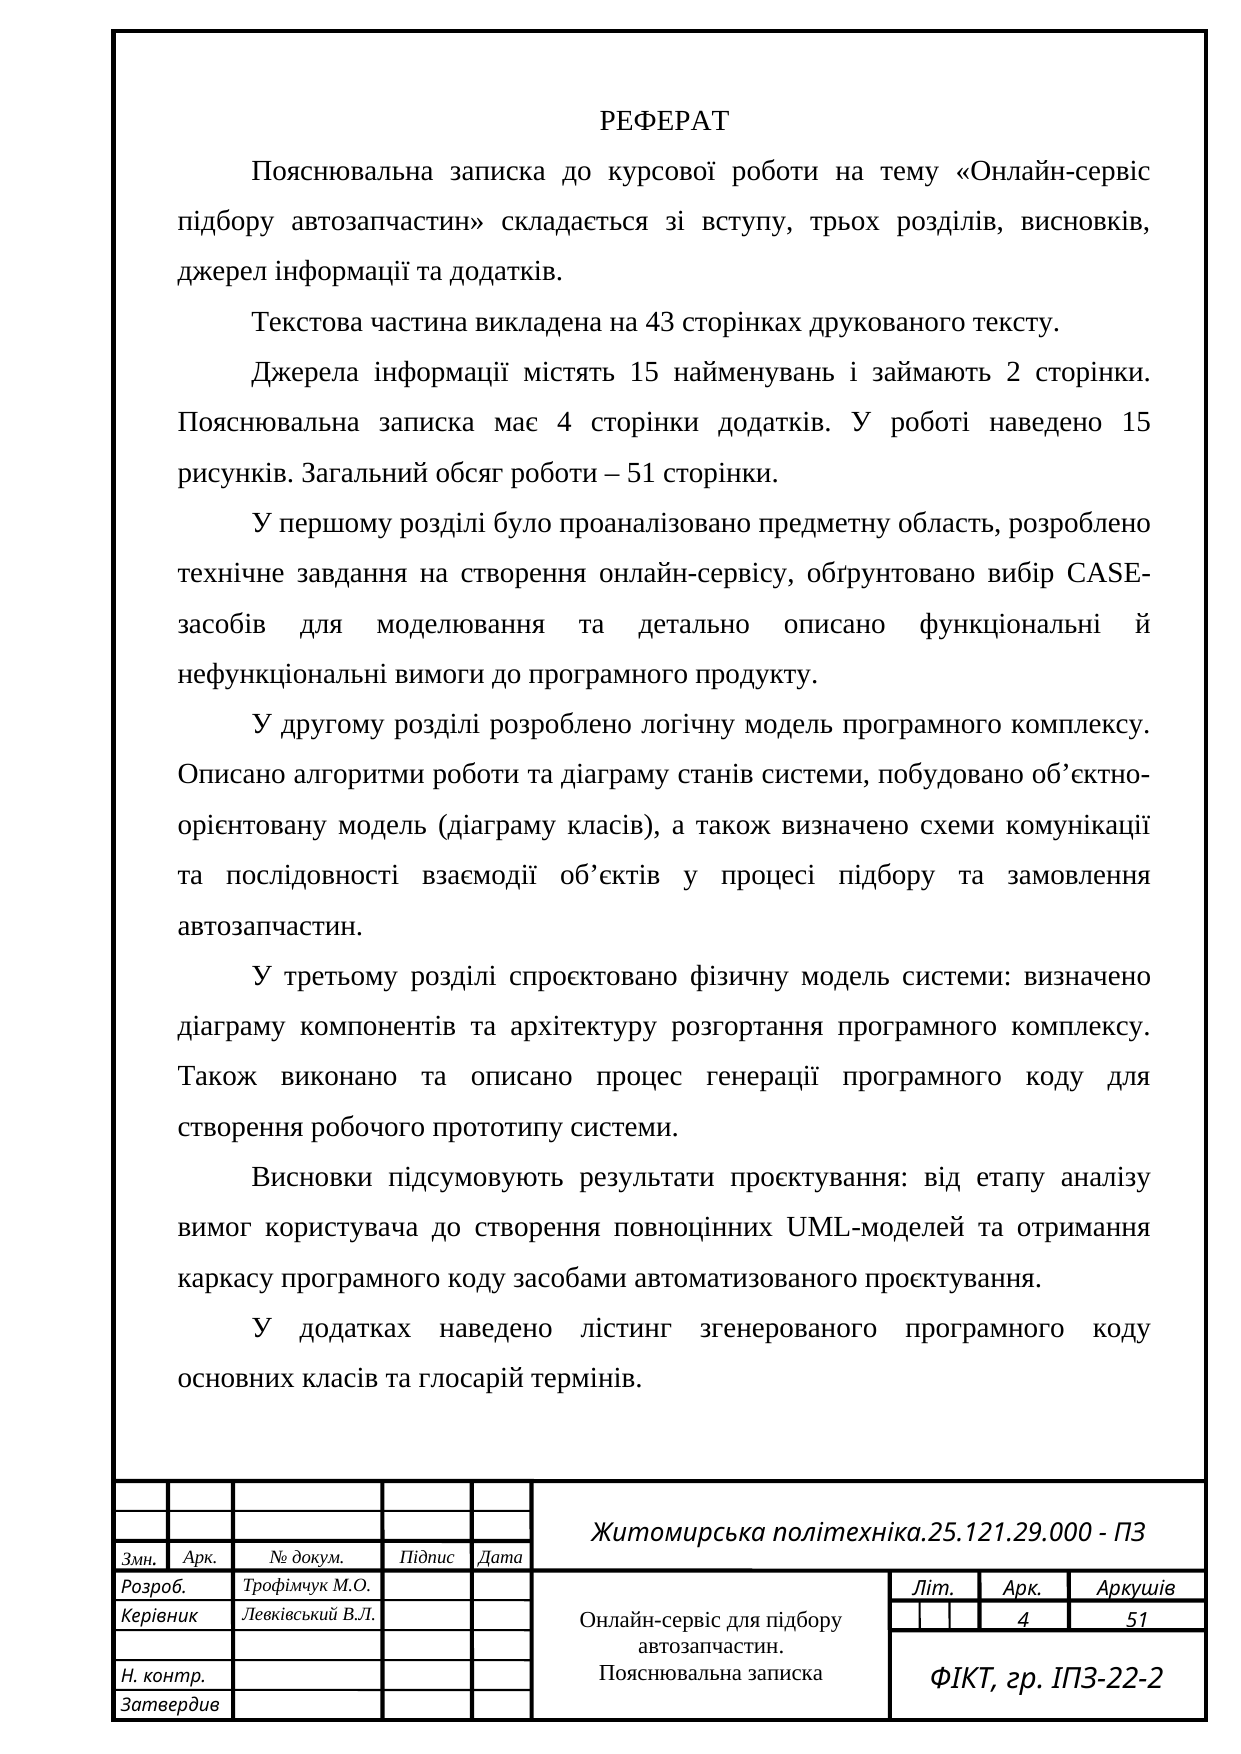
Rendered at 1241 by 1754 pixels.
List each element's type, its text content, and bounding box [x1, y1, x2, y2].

text Текстова частина викладена на 43 сторінках друкованого тексту. [177, 304, 1152, 337]
text Висновки підсумовують результати проєктування: від етапу аналізу вимог користувача до створення повноцінних UML-моделей та отримання каркасу програмного коду засобами автоматизованого проєктування. [177, 1159, 1152, 1293]
text У другому розділі розроблено логічну модель програмного комплексу. Описано алгоритми роботи та діаграму станів системи, побудовано об’єктно-орієнтовану модель (діаграму класів), а також визначено схеми комунікації та послідовності взаємодії об’єктів у процесі підбору та замовлення автозапчастин. [177, 706, 1152, 941]
subtitle РЕФЕРАТ [177, 103, 1152, 136]
text У першому розділі було проаналізовано предметну область, розроблено технічне завдання на створення онлайн-сервісу, обґрунтовано вибір CASE-засобів для моделювання та детально описано функціональні й нефункціональні вимоги до програмного продукту. [177, 505, 1152, 689]
text У додатках наведено лістинг згенерованого програмного коду основних класів та глосарій термінів. [177, 1310, 1152, 1394]
text Джерела інформації містять 15 найменувань і займають 2 сторінки. Пояснювальна записка має 4 сторінки додатків. У роботі наведено 15 рисунків. Загальний обсяг роботи – 51 сторінки. [177, 354, 1152, 488]
text У третьому розділі спроєктовано фізичну модель системи: визначено діаграму компонентів та архітектуру розгортання програмного комплексу. Також виконано та описано процес генерації програмного коду для створення робочого прототипу системи. [177, 958, 1152, 1142]
text Пояснювальна записка до курсової роботи на тему «Онлайн-сервіс підбору автозапчастин» складається зі вступу, трьох розділів, висновків, джерел інформації та додатків. [177, 153, 1152, 287]
